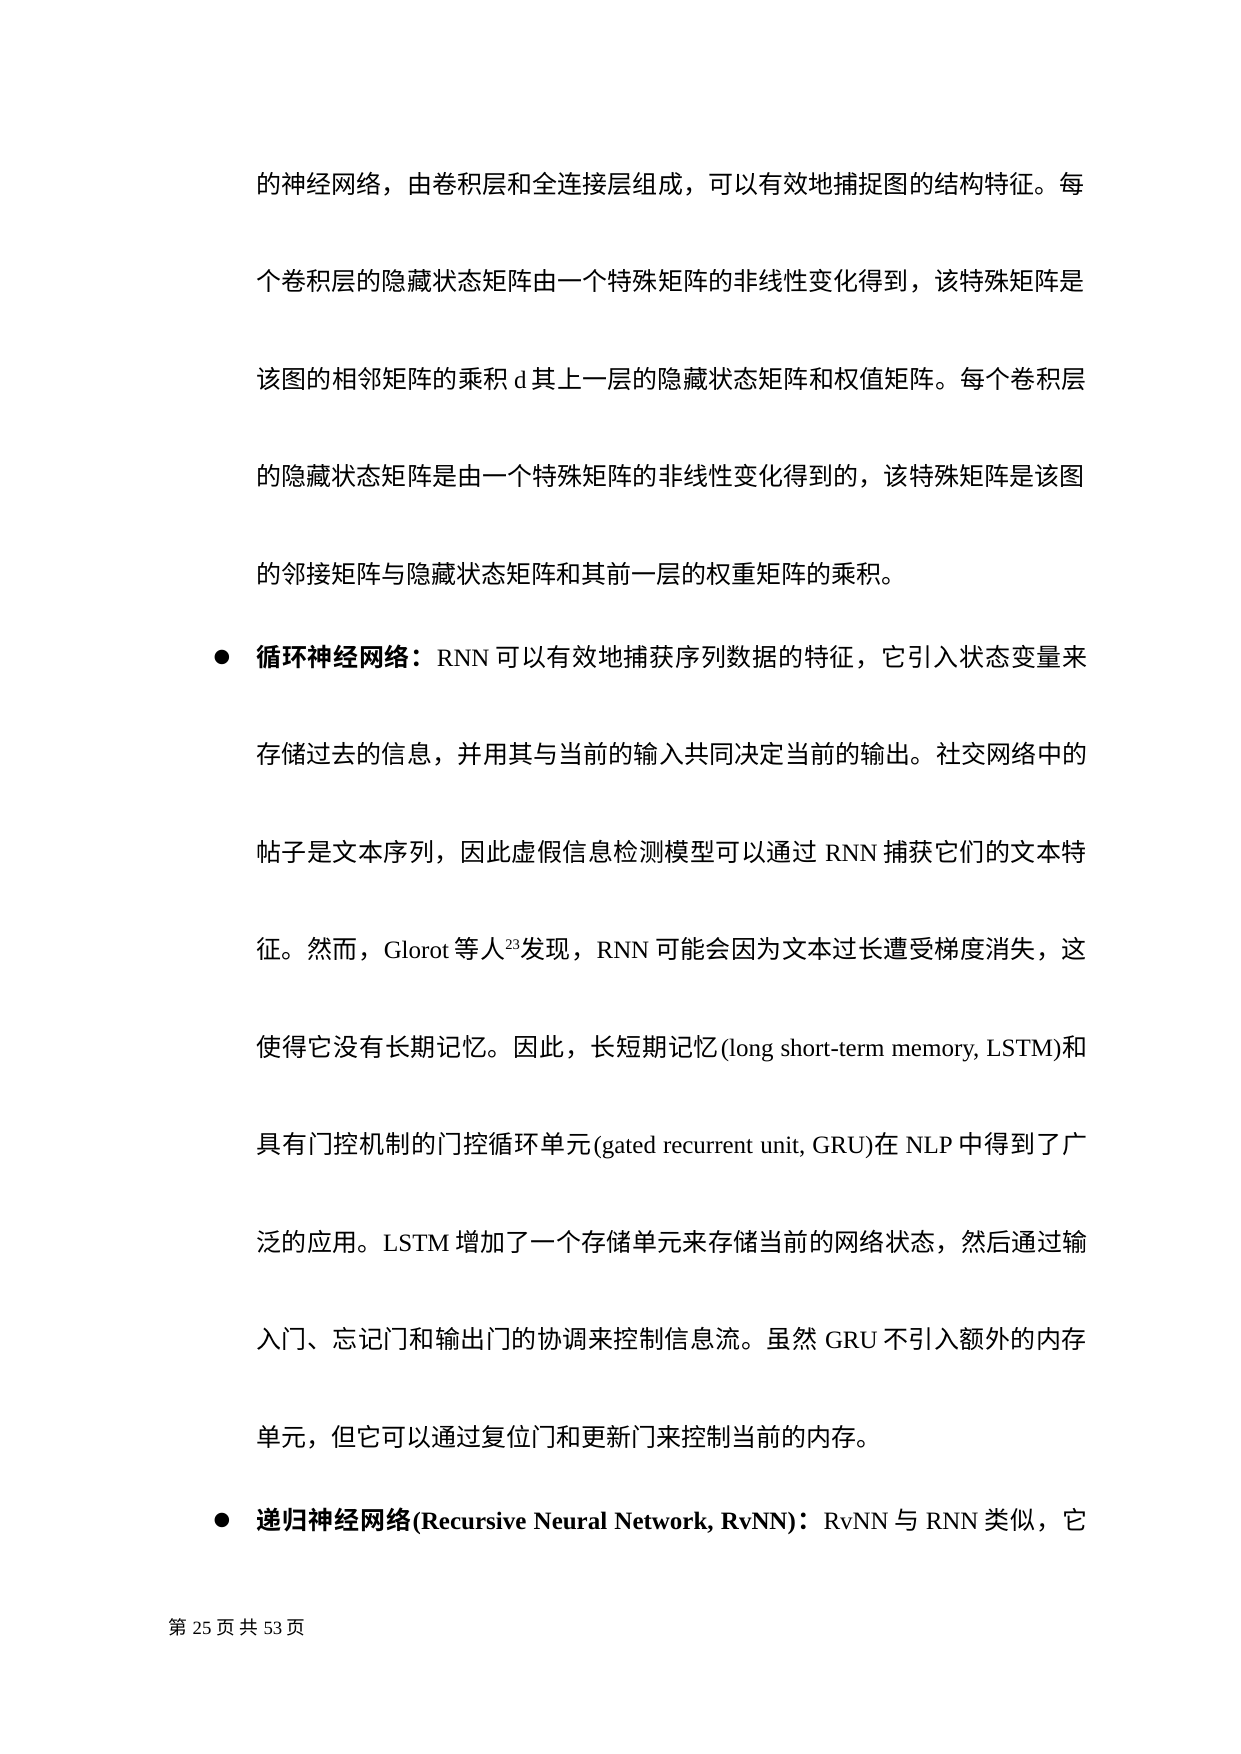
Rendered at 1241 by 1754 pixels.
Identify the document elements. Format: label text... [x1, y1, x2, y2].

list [212, 1486, 1087, 1551]
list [212, 150, 1087, 605]
list 循环神经网络：RNN可以有效地捕获序列数据的特征，它引⼊状态变量来存储过去的信息，并⽤其与当前的输⼊共同决定当前的输出。社交网络中的帖子是文本序列，因此虚假信息检测模型可以通过RNN捕获它们的文本特征。然而，Glorot等人发现，RNN可能会因为文本过长遭受梯度消失，这使得它没有长期记忆。因此，长短期记忆(long short-term memory, LSTM)和具有门控机制的门控循环单元(gated recurrent unit, GRU)在NLP中得到了广泛的应用。LSTM增加了一个存储单元来存储当前的网络状态，然后通过输入门、忘记门和输出门的协调来控制信息流。虽然GRU不引入额外的内存单元，但它可以通过复位门和更新门来控制当前的内存。 [212, 623, 1087, 1468]
